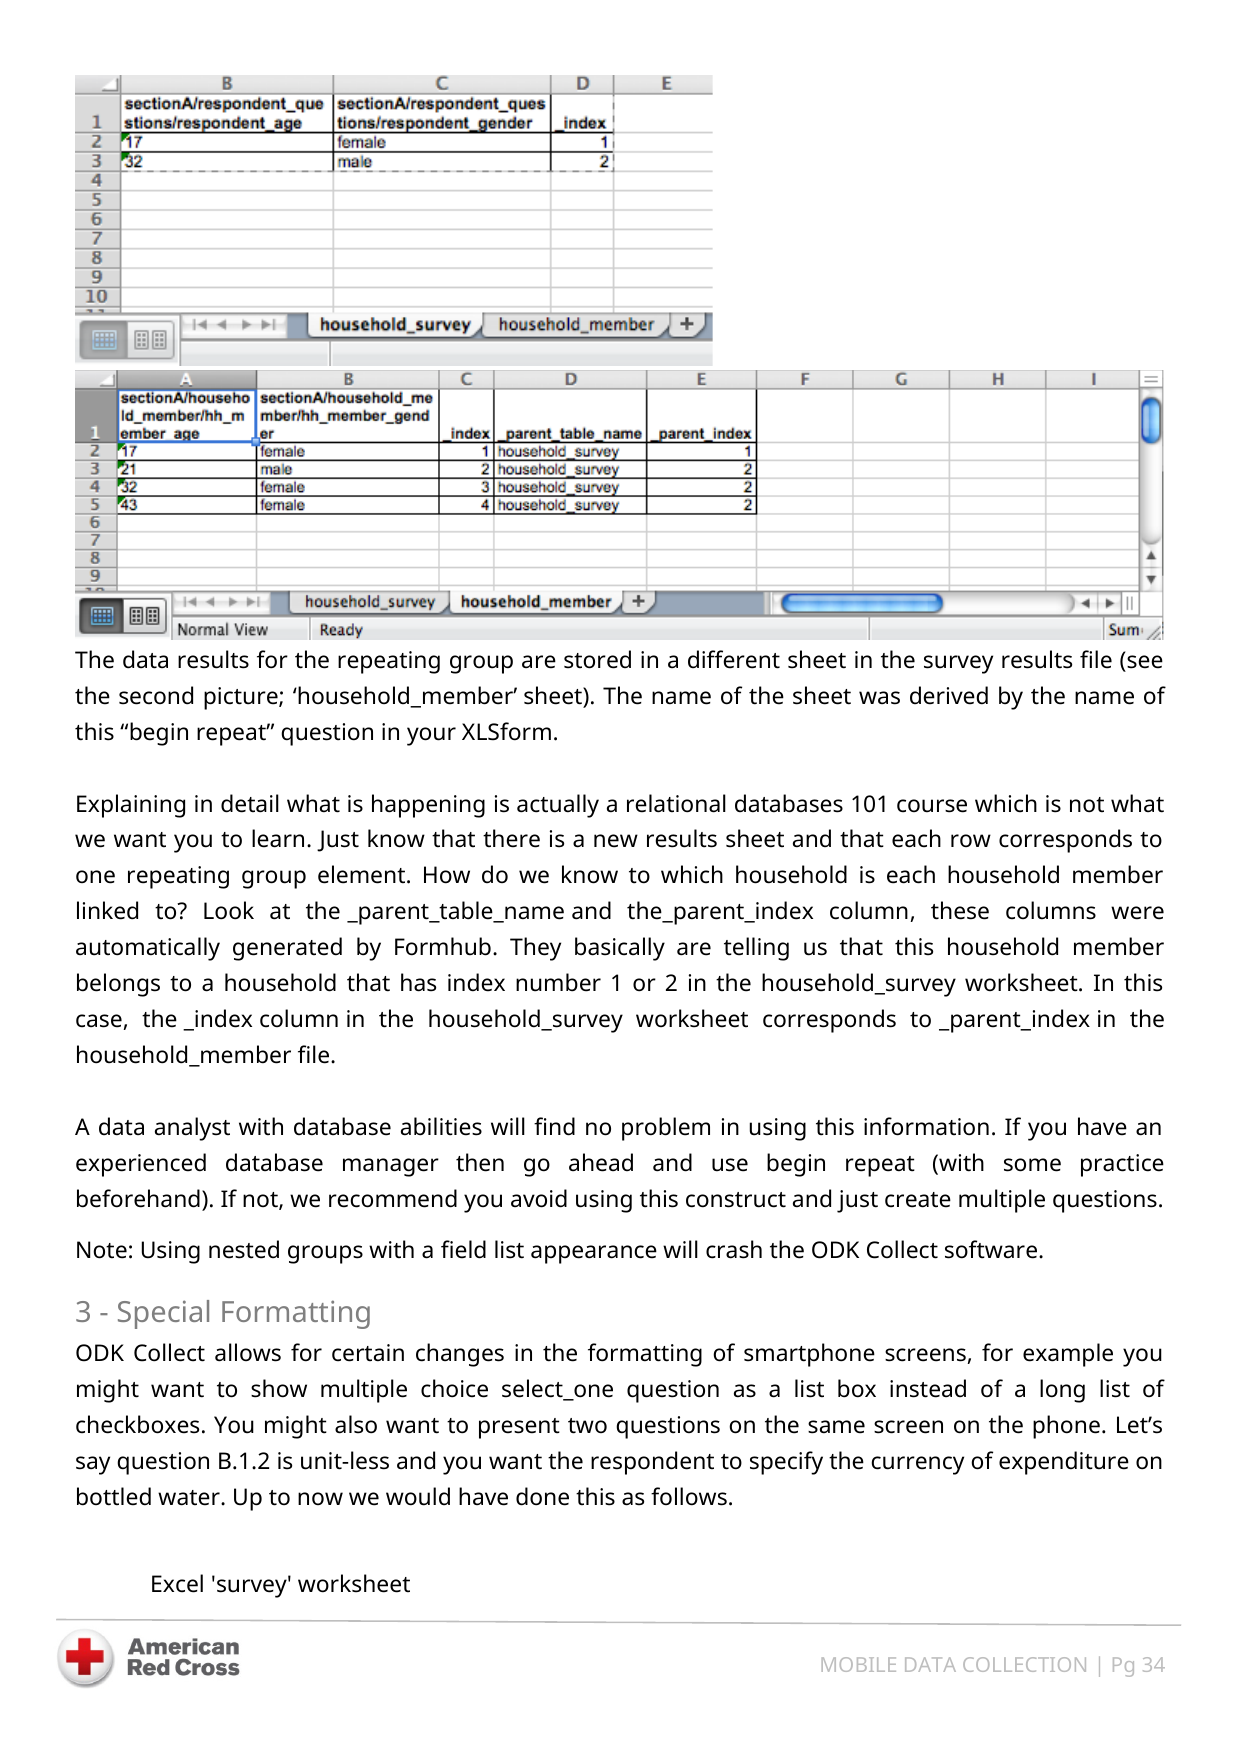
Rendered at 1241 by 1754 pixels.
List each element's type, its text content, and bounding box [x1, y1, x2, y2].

text A data analyst with database abilities will find no problem in using this information. If you have an experienced database manager then go ahead and use begin repeat (with some practice beforehand). If not, we recommend you avoid using this construct and just create multiple questions. [75, 1111, 1165, 1214]
text Note: Using nested groups with a field list appearance will crash the ODK Collect software. [75, 1234, 1165, 1266]
picture [75, 75, 713, 366]
text Explaining in detail what is happening is actually a relational databases 101 course which is not what we want you to learn. Just know that there is a new results sheet and that each row corresponds to one repeating group element. How do we know to which household is each household member linked to? Look at the _parent_table_name and the_parent_index column, these columns were automatically generated by Formhub. They basically are telling us that this household member belongs to a household that has index number 1 or 2 in the household_survey worksheet. In this case, the _index column in the household_survey worksheet corresponds to _parent_index in the household_member file. [75, 787, 1165, 1070]
picture [37, 1625, 263, 1689]
picture [75, 370, 1164, 640]
text The data results for the repeating group are stored in a different sheet in the survey results file (see the second picture; ‘household_member’ sheet). The name of the sheet was derived by the name of this “begin repeat” question in your XLSform. [75, 644, 1165, 747]
text Excel 'survey' worksheet [75, 1568, 1165, 1599]
subtitle 3 - Special Formatting [75, 1291, 1165, 1331]
text ODK Collect allows for certain changes in the formatting of smartphone screens, for example you might want to show multiple choice select_one question as a list box instead of a long list of checkboxes. You might also want to present two questions on the same screen on the phone. Let’s say question B.1.2 is unit-less and you want the respondent to specify the currency of expenditure on bottled water. Up to now we would have done this as follows. [75, 1337, 1165, 1512]
